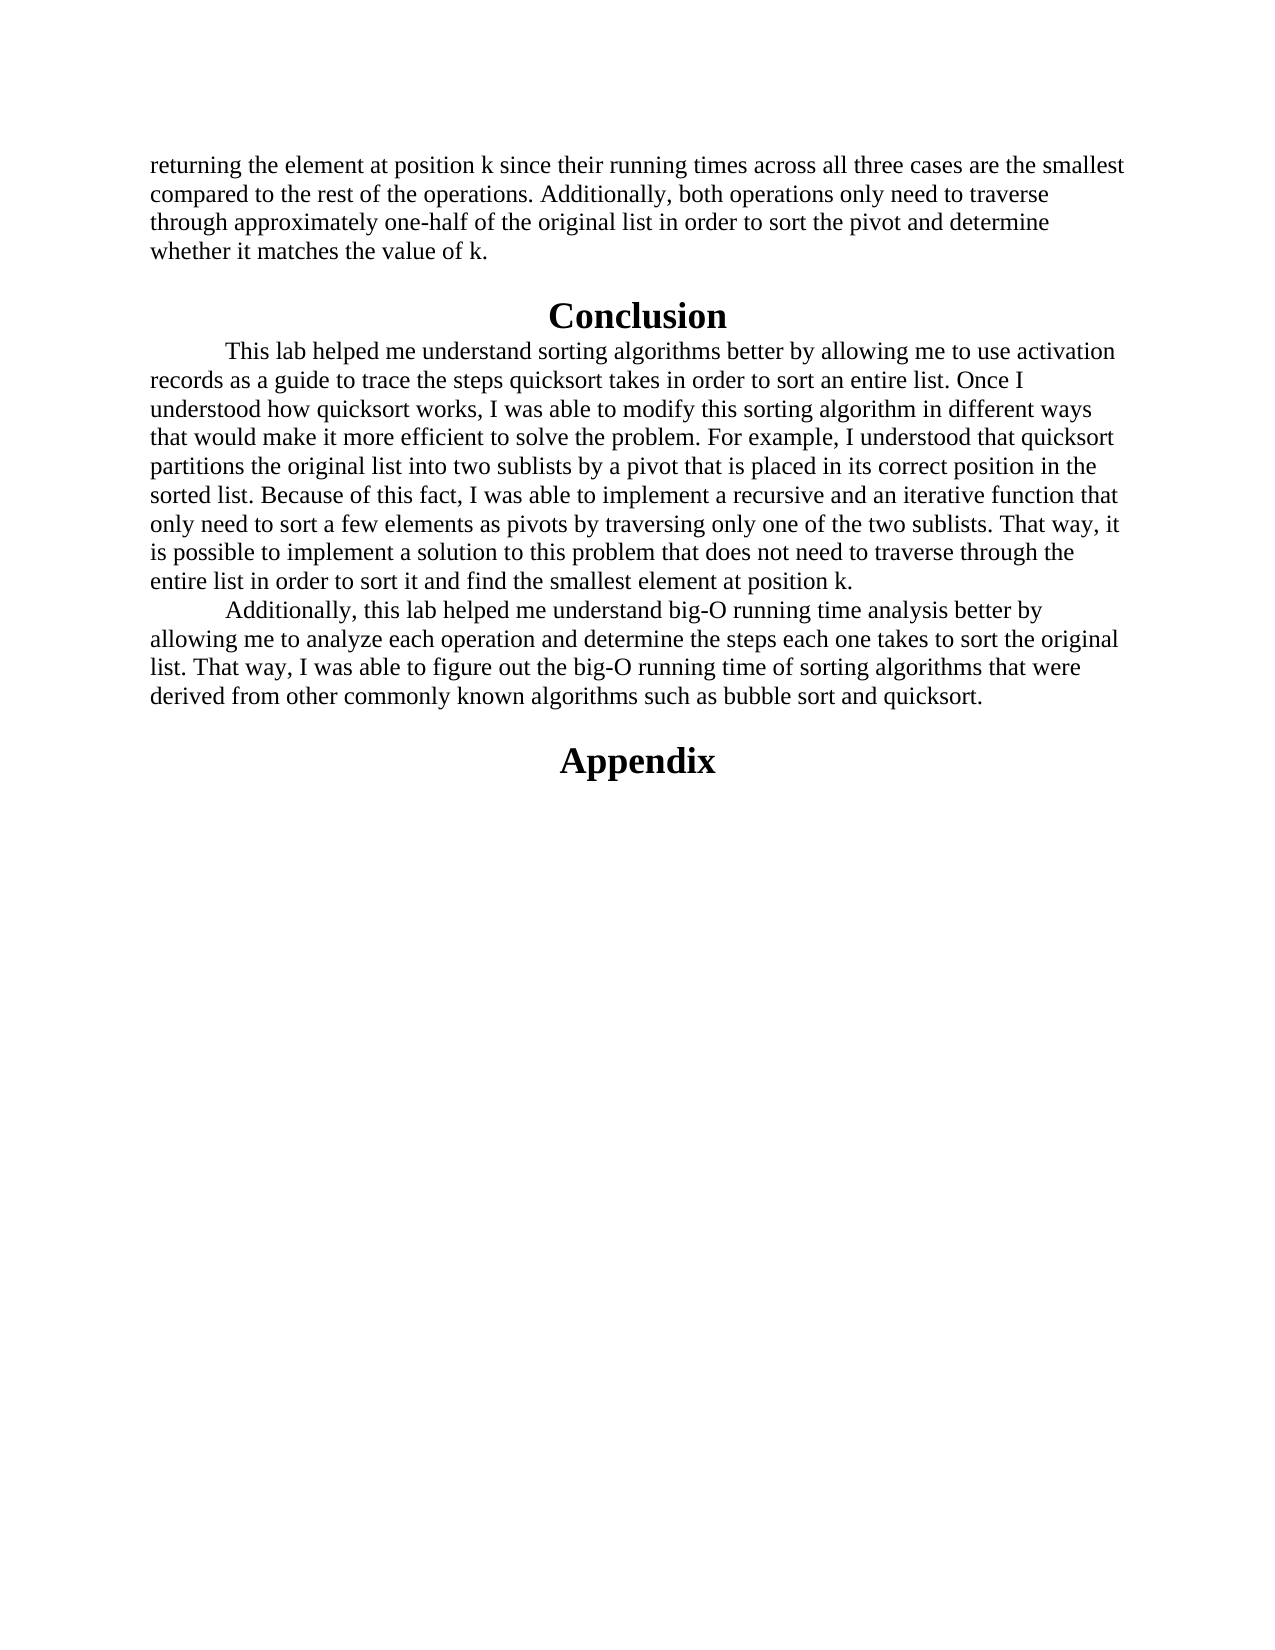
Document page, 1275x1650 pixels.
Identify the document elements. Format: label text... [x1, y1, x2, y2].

text Conclusion [150, 293, 1125, 336]
text This lab helped me understand sorting algorithms better by allowing me to use activation records as a guide to trace the steps quicksort takes in order to sort an entire list. Once I understood how quicksort works, I was able to modify this sorting algorithm in different ways that would make it more efficient to solve the problem. For example, I understood that quicksort partitions the original list into two sublists by a pivot that is placed in its correct position in the sorted list. Because of this fact, I was able to implement a recursive and an iterative function that only need to sort a few elements as pivots by traversing only one of the two sublists. That way, it is possible to implement a solution to this problem that does not need to traverse through the entire list in order to sort it and find the smallest element at position k. [150, 336, 1125, 595]
text Additionally, this lab helped me understand big-O running time analysis better by allowing me to analyze each operation and determine the steps each one takes to sort the original list. That way, I was able to figure out the big-O running time of sorting algorithms that were derived from other commonly known algorithms such as bubble sort and quicksort. [150, 595, 1125, 710]
text Appendix [150, 739, 1125, 782]
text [150, 150, 1125, 265]
